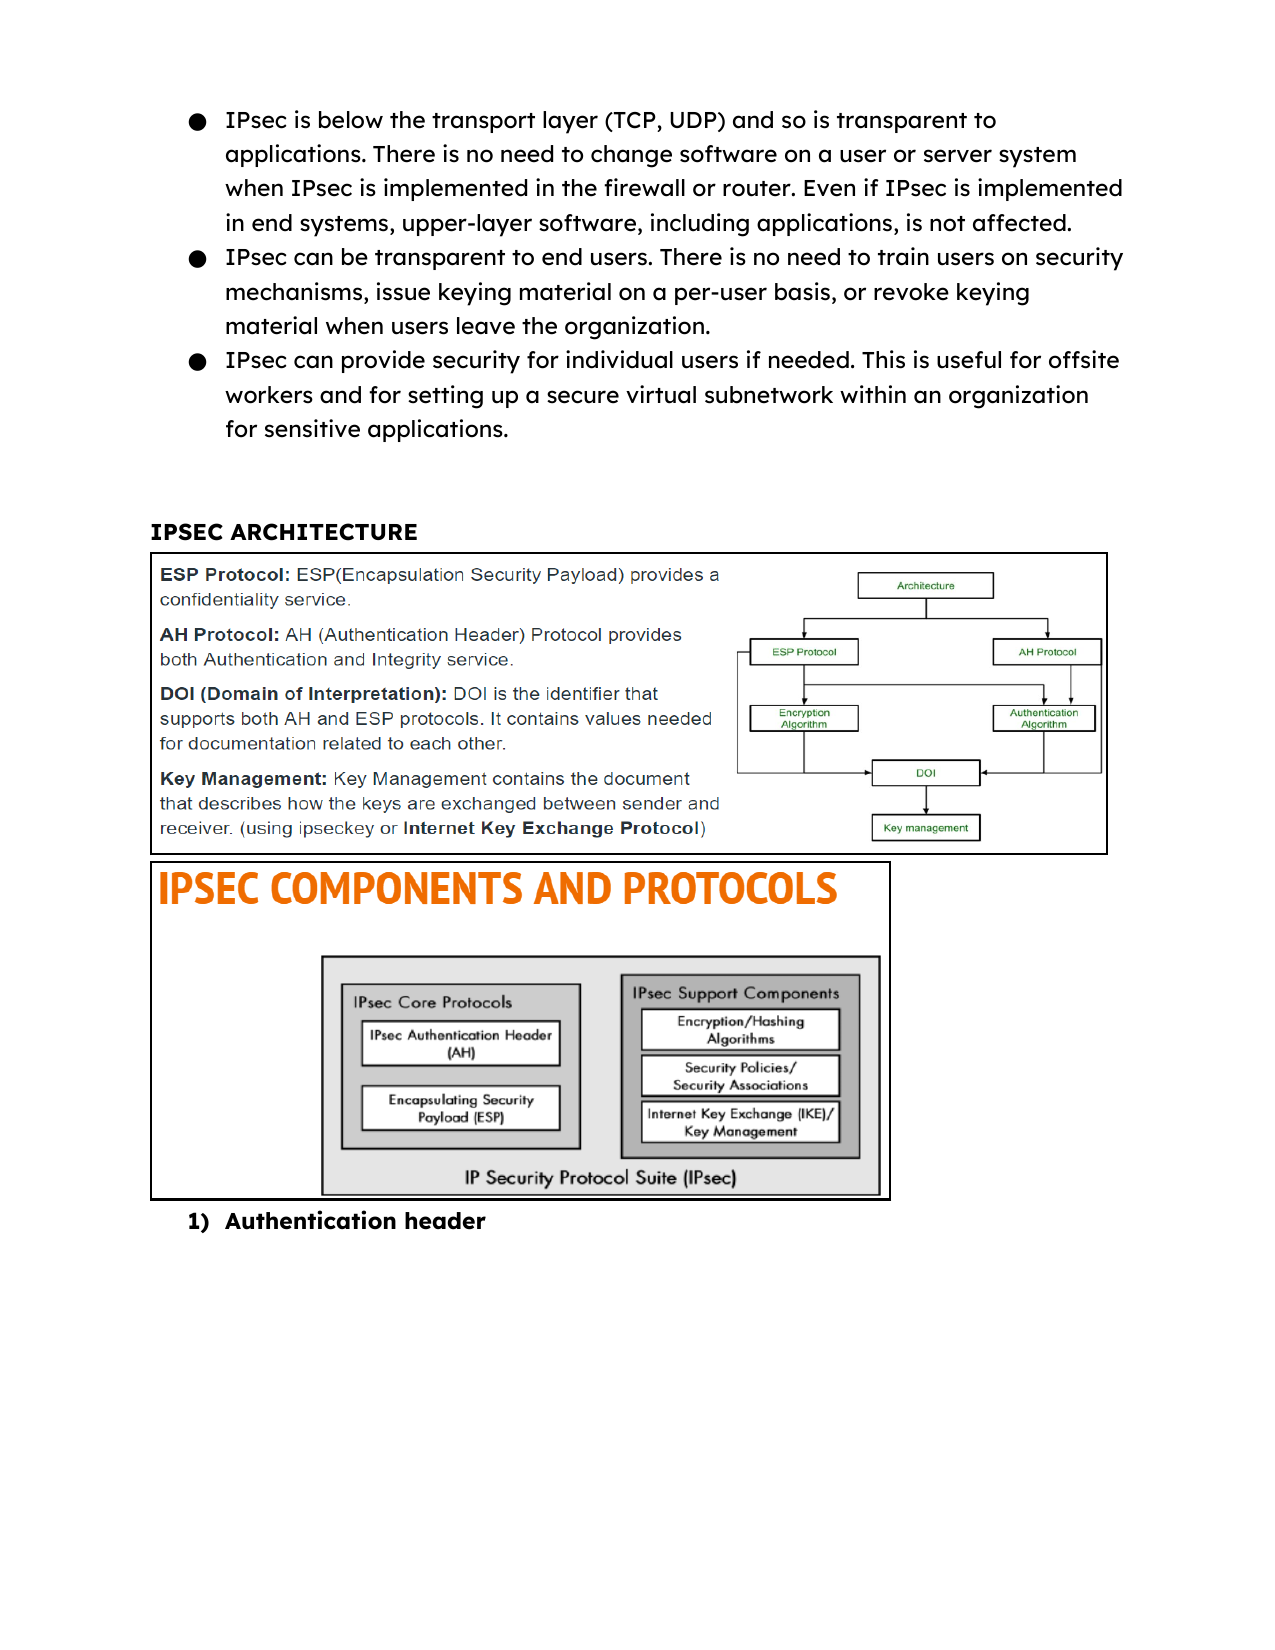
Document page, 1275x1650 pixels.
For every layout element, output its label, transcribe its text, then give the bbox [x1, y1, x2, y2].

text IPSEC ARCHITECTURE [150, 518, 1125, 546]
list Authentication header [187, 1206, 1125, 1235]
list IPsec is below the transport layer (TCP, UDP) and so is transparent to applications. There is no need to change software on a user or server system when IPsec is implemented in the firewall or router. Even if IPsec is implemented in end systems, upper-layer software, including applications, is not affected. [187, 105, 1125, 237]
picture [152, 863, 889, 1198]
list IPsec can be transparent to end users. There is no need to train users on security mechanisms, issue keying material on a per-user basis, or revoke keying material when users leave the organization. [187, 243, 1125, 340]
picture [152, 554, 1106, 853]
list IPsec can provide security for individual users if needed. This is useful for offsite workers and for setting up a secure virtual subnetwork within an organization for sensitive applications. [187, 346, 1125, 443]
